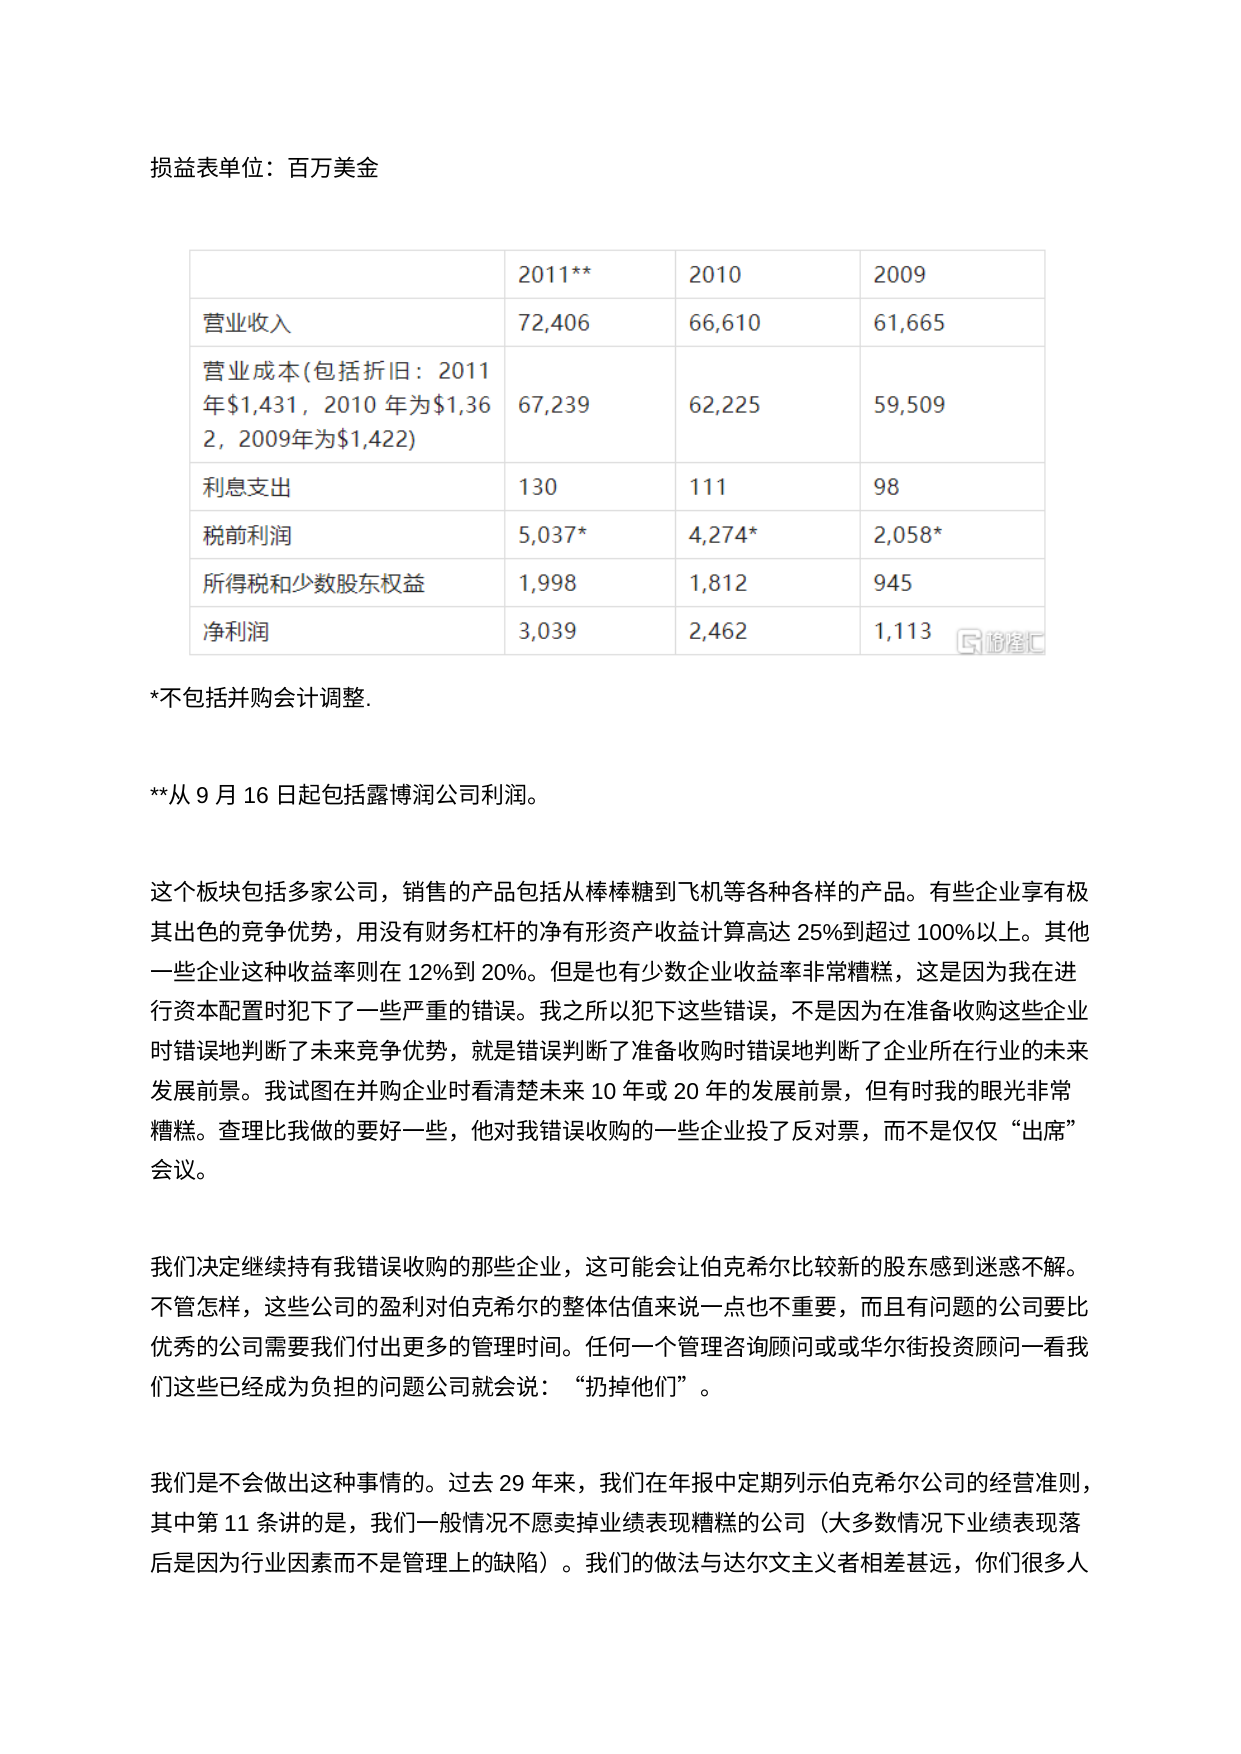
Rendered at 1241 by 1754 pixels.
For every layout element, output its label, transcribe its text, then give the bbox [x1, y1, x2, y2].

text 这个板块包括多家公司，销售的产品包括从棒棒糖到飞机等各种各样的产品。有些企业享有极其出色的竞争优势，用没有财务杠杆的净有形资产收益计算高达 25%到超过 100%以上。其他一些企业这种收益率则在 12%到 20%。但是也有少数企业收益率非常糟糕，这是因为我在进行资本配置时犯下了一些严重的错误。我之所以犯下这些错误，不是因为在准备收购这些企业时错误地判断了未来竞争优势，就是错误判断了准备收购时错误地判断了企业所在行业的未来发展前景。我试图在并购企业时看清楚未来 10 年或 20 年的发展前景，但有时我的眼光非常糟糕。查理比我做的要好一些，他对我错误收购的一些企业投了反对票，而不是仅仅“出席”会议。 [150, 874, 1090, 1186]
text 损益表单位：百万美金 [150, 150, 1090, 183]
text 我们决定继续持有我错误收购的那些企业，这可能会让伯克希尔比较新的股东感到迷惑不解。不管怎样，这些公司的盈利对伯克希尔的整体估值来说一点也不重要，而且有问题的公司要比优秀的公司需要我们付出更多的管理时间。任何一个管理咨询顾问或或华尔街投资顾问一看我们这些已经成为负担的问题公司就会说：“扔掉他们”。 [150, 1249, 1090, 1402]
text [150, 1465, 1090, 1578]
text *不包括并购会计调整. [150, 680, 1090, 713]
text **从 9 月 16 日起包括露博润公司利润。 [150, 777, 1090, 810]
picture [188, 246, 1052, 663]
